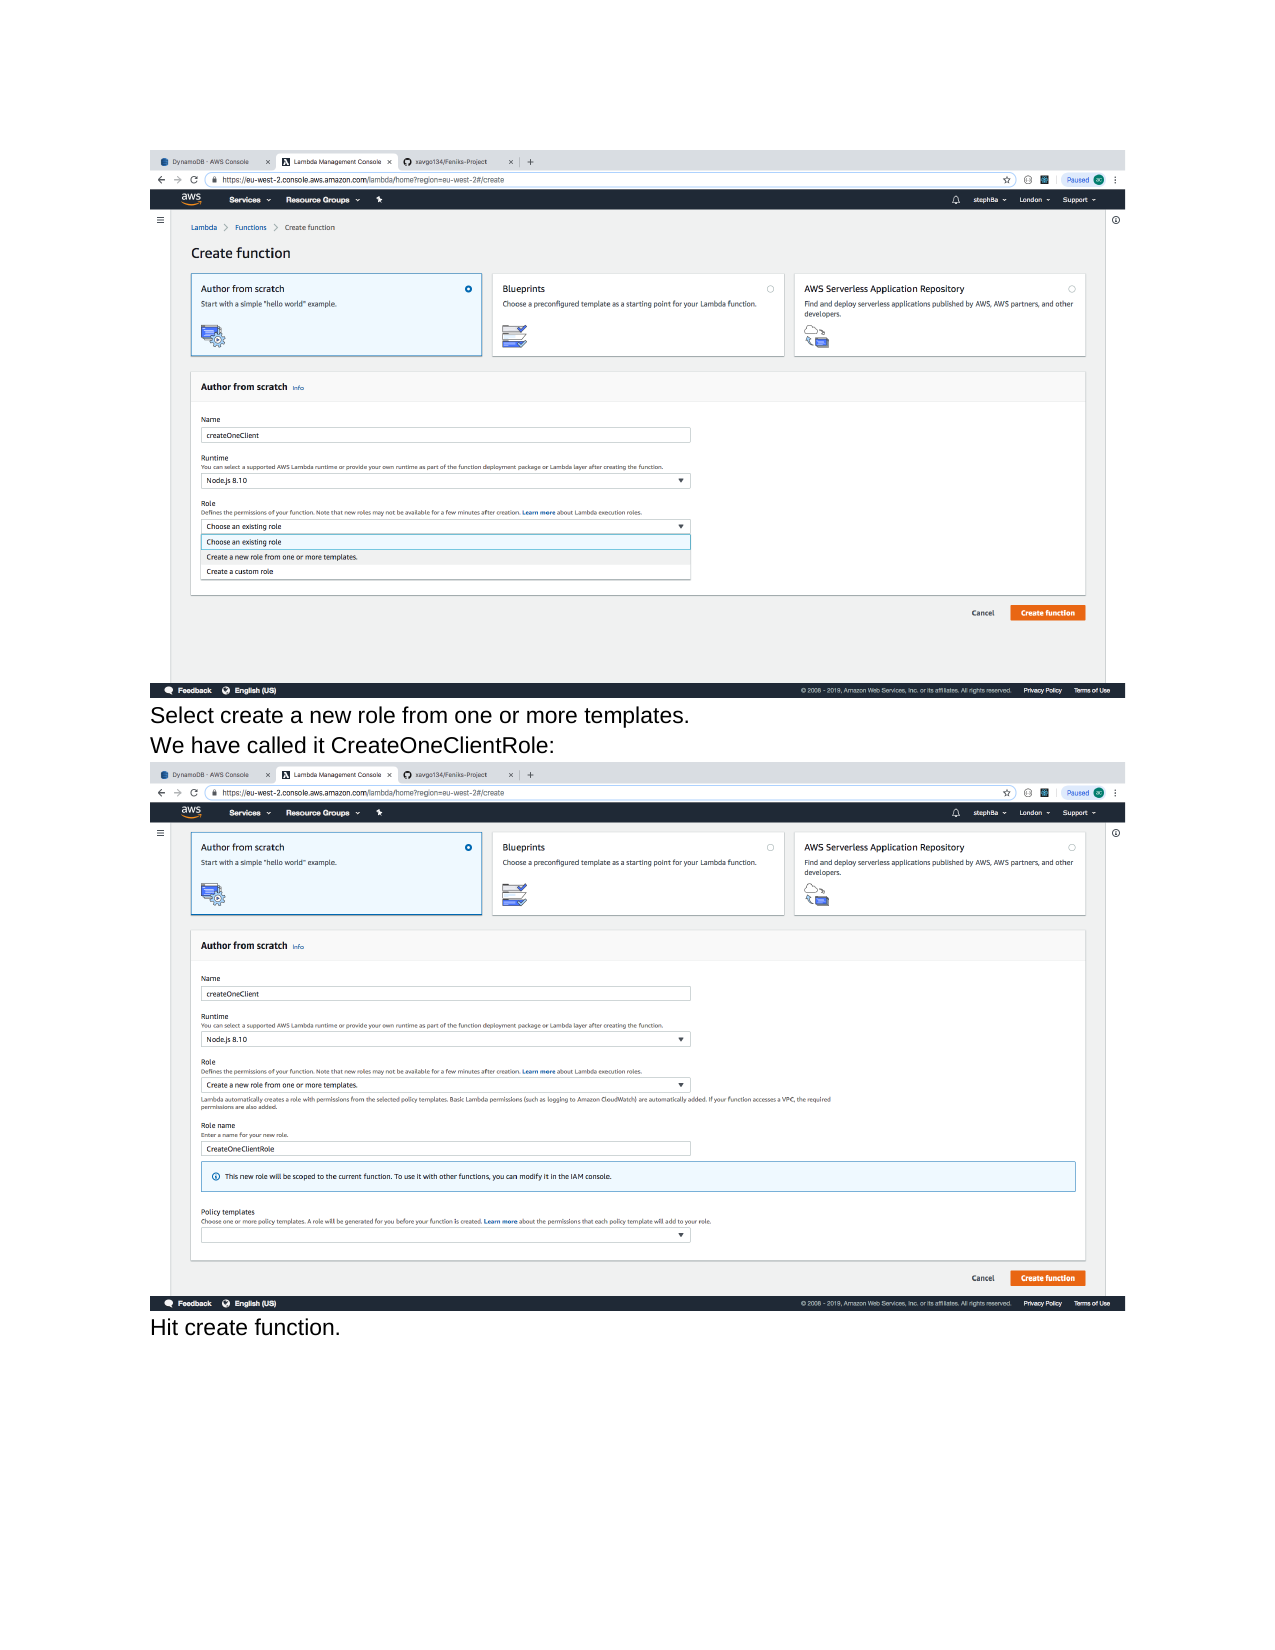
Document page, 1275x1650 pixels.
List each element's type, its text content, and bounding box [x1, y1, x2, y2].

picture [150, 762, 1125, 1311]
text Hit create function. [150, 1314, 1125, 1340]
text We have called it CreateOneClientRole: [150, 732, 1125, 758]
picture [150, 150, 1125, 698]
text Select create a new role from one or more templates. [150, 702, 1125, 728]
